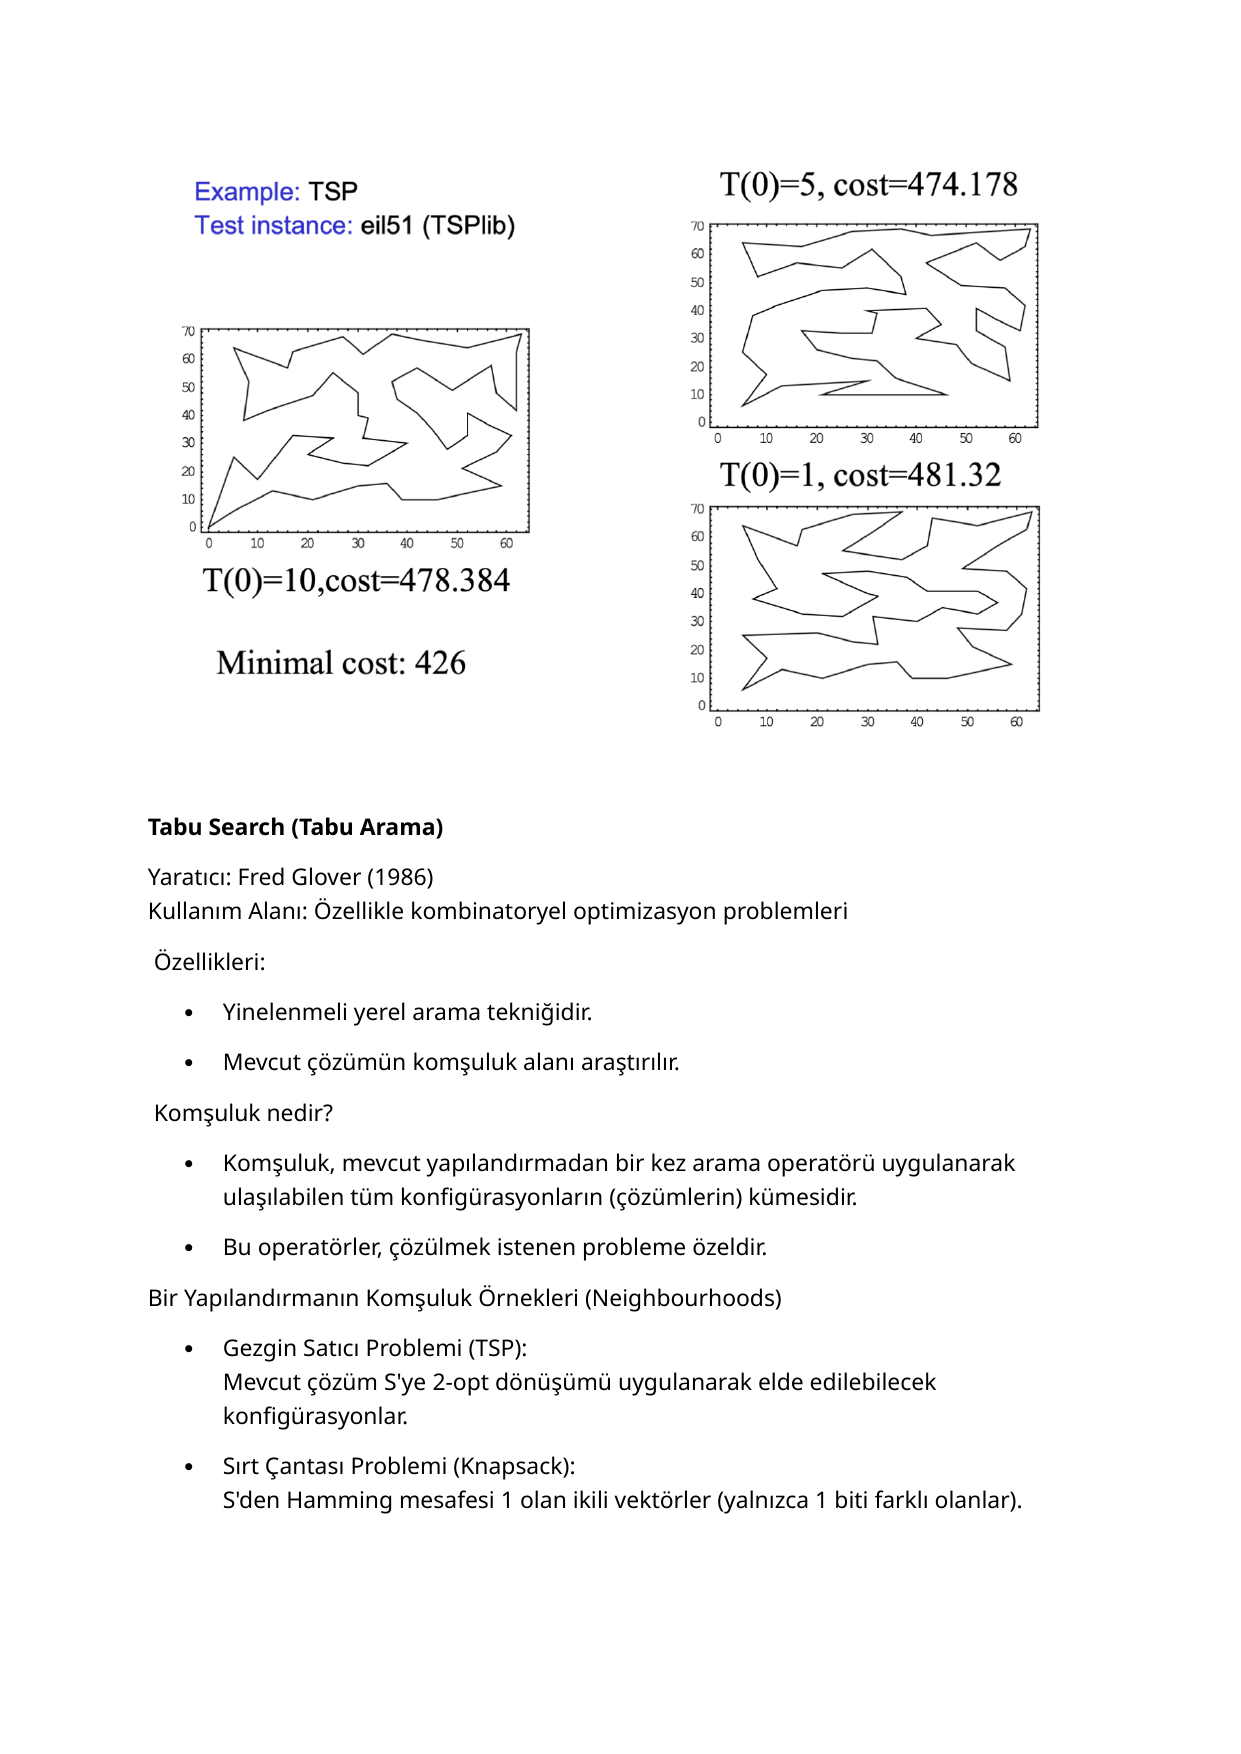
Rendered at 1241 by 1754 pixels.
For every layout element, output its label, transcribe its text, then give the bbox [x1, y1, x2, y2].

text Tabu Search (Tabu Arama) [148, 811, 1093, 842]
text Komşuluk nedir? [148, 1097, 1093, 1128]
text Yaratıcı: Fred Glover (1986) Kullanım Alanı: Özellikle kombi̇natoryel opti̇mi̇zasyon problemleri̇ [148, 861, 1093, 926]
text Bir Yapılandırmanın Komşuluk Örnekleri (Neighbourhoods) [148, 1282, 1093, 1313]
list Gezgin Satıcı Problemi (TSP): Mevcut çözüm S'ye 2-opt dönüşümü uygulanarak elde edilebilecek konfigürasyonlar. [185, 1332, 1093, 1431]
list Bu operatörler, çözülmek istenen probleme özeldir. [185, 1231, 1093, 1263]
list Komşuluk, mevcut yapılandırmadan bir kez arama operatörü uygulanarak ulaşılabilen tüm konfigürasyonların (çözümlerin) kümesidir. [185, 1147, 1093, 1212]
text Özellikleri: [148, 946, 1093, 977]
picture [171, 147, 1057, 742]
list Yinelenmeli yerel arama tekniğidir. [185, 996, 1093, 1027]
list Mevcut çözümün komşuluk alanı araştırılır. [185, 1046, 1093, 1078]
list Sırt Çantası Problemi (Knapsack): S'den Hamming mesafesi 1 olan ikili vektörler (yalnızca 1 biti farklı olanlar). [185, 1450, 1093, 1515]
